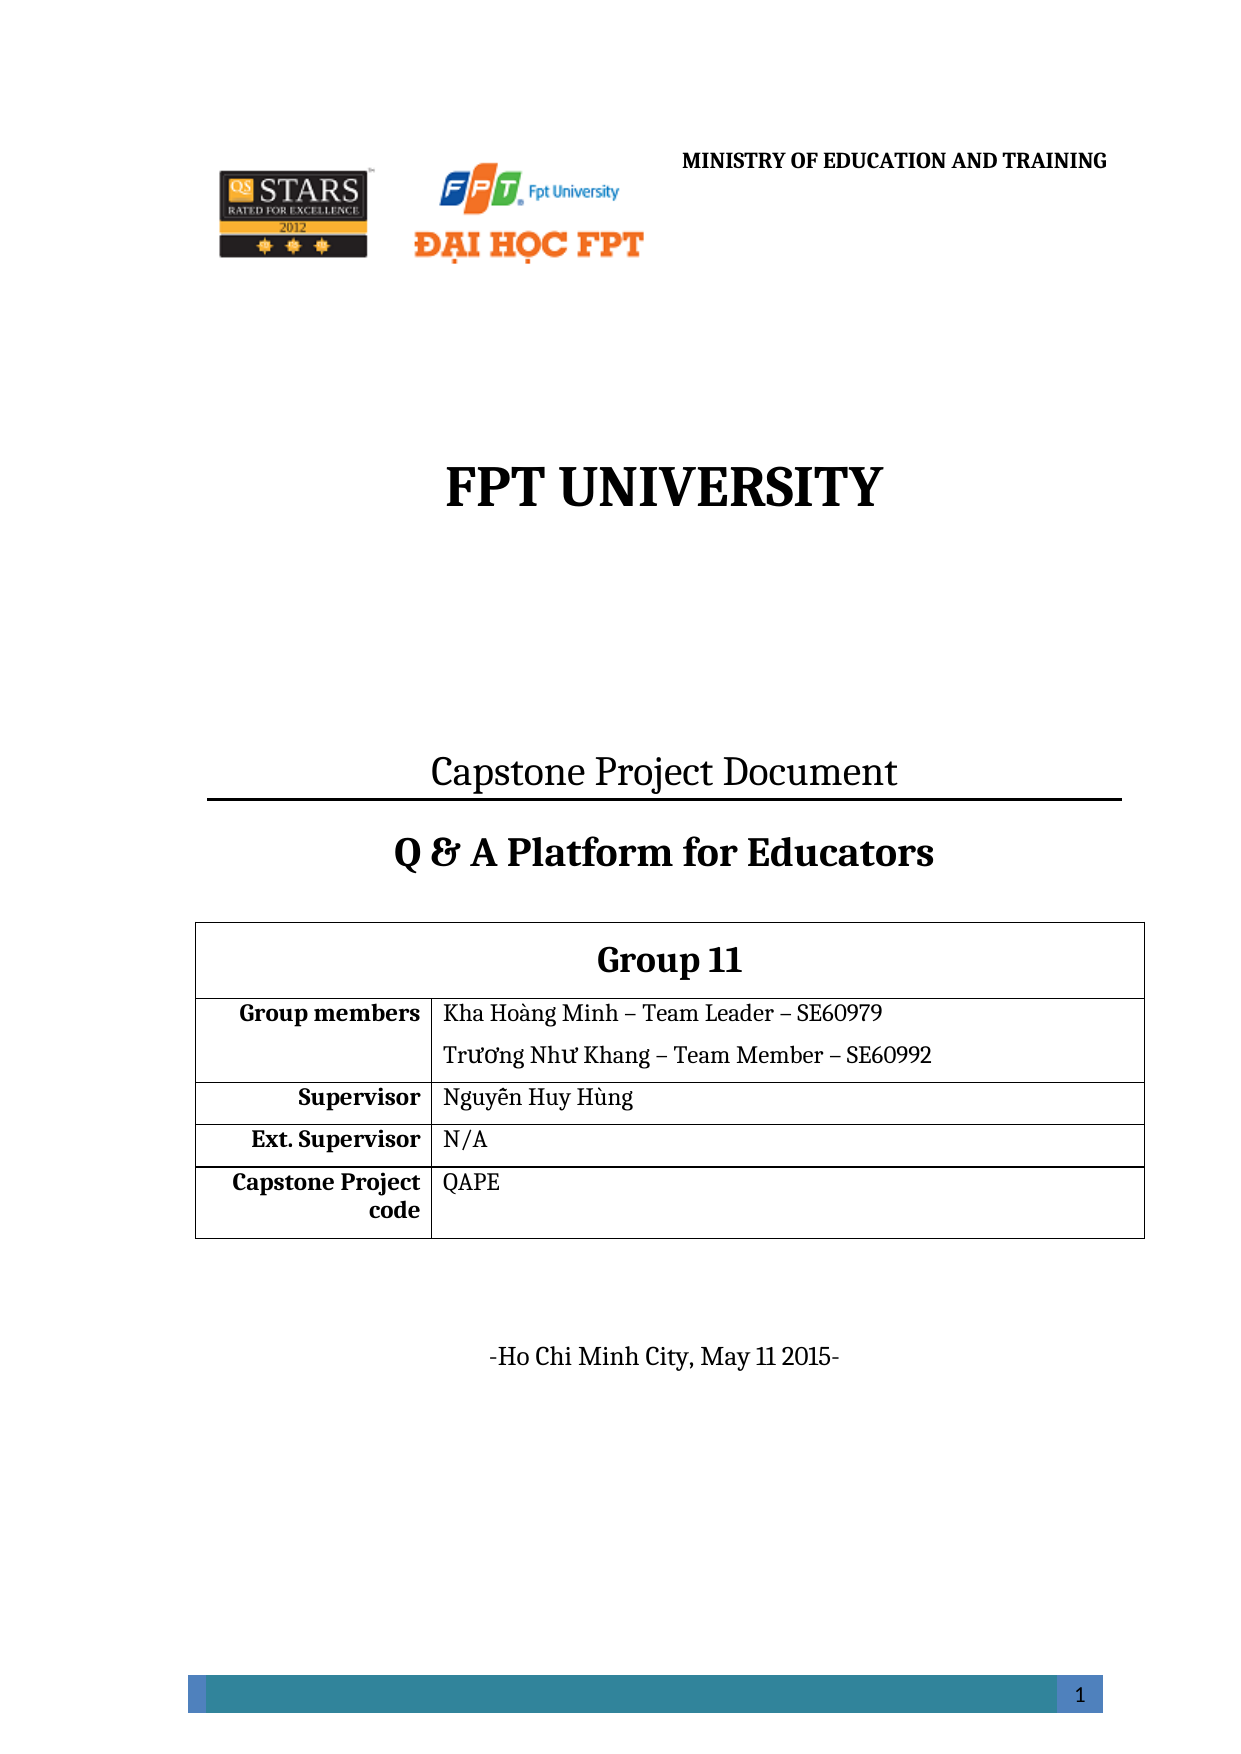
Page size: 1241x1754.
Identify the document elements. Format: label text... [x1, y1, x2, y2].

table_cell Supervisor [196, 1083, 431, 1124]
text Q & A Platform for Educators [207, 829, 1122, 877]
text MINISTRY OF EDUCATION AND TRAINING [662, 148, 1122, 174]
text Capstone Project Document [207, 748, 1122, 798]
table_cell Group members [196, 999, 431, 1082]
table_cell N/A [432, 1125, 1144, 1166]
table_header Group 11 [196, 923, 1144, 998]
table_cell QAPE [432, 1168, 1144, 1237]
table_cell Kha Hoàng Minh – Team Leader – SE60979 Trương Như Khang – Team Member – SE60992 [432, 999, 1144, 1082]
table_cell Ext. Supervisor [196, 1125, 431, 1166]
text -Ho Chi Minh City, May 11 2015- [207, 1341, 1122, 1372]
picture [206, 146, 662, 271]
table_cell Nguyễn Huy Hùng [432, 1083, 1144, 1124]
text FPT UNIVERSITY [207, 454, 1122, 521]
table_cell Capstone Project code [196, 1168, 431, 1237]
